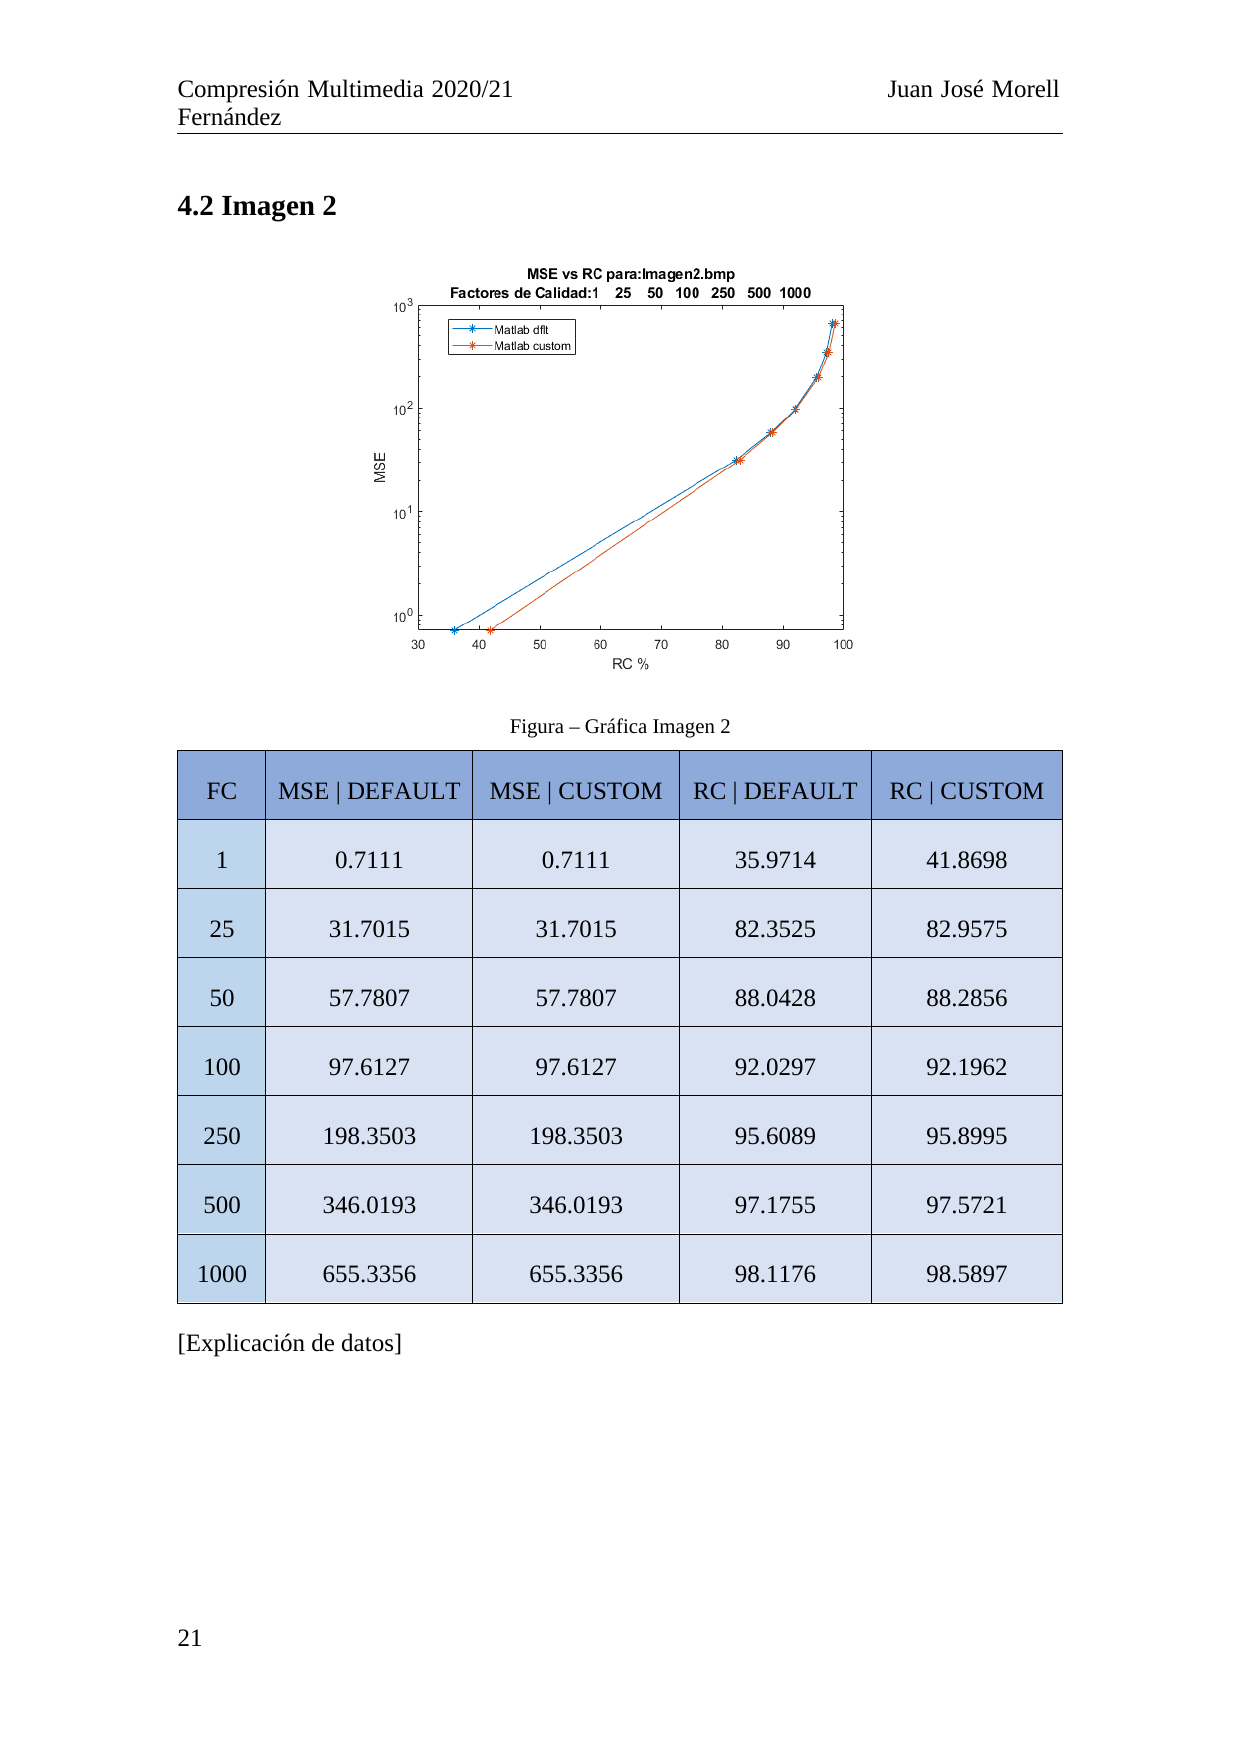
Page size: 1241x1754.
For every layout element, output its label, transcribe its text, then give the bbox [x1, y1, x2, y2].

table_cell 97.5721 [872, 1165, 1062, 1233]
table_cell 198.3503 [473, 1096, 679, 1164]
table_cell 346.0193 [266, 1165, 472, 1233]
table_cell 100 [178, 1027, 265, 1095]
table_cell 97.6127 [266, 1027, 472, 1095]
table_cell 95.8995 [872, 1096, 1062, 1164]
table_cell 98.5897 [872, 1235, 1062, 1302]
table_cell 1000 [178, 1235, 265, 1302]
table_cell 92.1962 [872, 1027, 1062, 1095]
table_cell 31.7015 [266, 889, 472, 957]
table_header RC | CUSTOM [872, 751, 1062, 819]
table_cell 35.9714 [680, 820, 871, 888]
table_cell 92.0297 [680, 1027, 871, 1095]
table_cell 31.7015 [473, 889, 679, 957]
table_header RC | DEFAULT [680, 751, 871, 819]
table_cell 95.6089 [680, 1096, 871, 1164]
table_cell 0.7111 [473, 820, 679, 888]
table_cell 82.9575 [872, 889, 1062, 957]
table_cell 1 [178, 820, 265, 888]
table_cell 0.7111 [266, 820, 472, 888]
table_header MSE | DEFAULT [266, 751, 472, 819]
table_cell 198.3503 [266, 1096, 472, 1164]
table_header FC [178, 751, 265, 819]
table_cell 97.1755 [680, 1165, 871, 1233]
subtitle 4.2 Imagen 2 [177, 188, 1063, 222]
table_header MSE | CUSTOM [473, 751, 679, 819]
table_cell 655.3356 [473, 1235, 679, 1302]
table_cell 57.7807 [473, 958, 679, 1026]
text Figura – Gráfica Imagen 2 [177, 714, 1063, 738]
table_cell 50 [178, 958, 265, 1026]
table_cell 97.6127 [473, 1027, 679, 1095]
table_cell 250 [178, 1096, 265, 1164]
table_cell 98.1176 [680, 1235, 871, 1302]
table_cell 88.2856 [872, 958, 1062, 1026]
text [Explicación de datos] [177, 1328, 1063, 1357]
table_cell 88.0428 [680, 958, 871, 1026]
picture [346, 263, 895, 675]
table_cell 25 [178, 889, 265, 957]
table_cell 346.0193 [473, 1165, 679, 1233]
table_cell 41.8698 [872, 820, 1062, 888]
table_cell 500 [178, 1165, 265, 1233]
table_cell 57.7807 [266, 958, 472, 1026]
table_cell 655.3356 [266, 1235, 472, 1302]
table_cell 82.3525 [680, 889, 871, 957]
